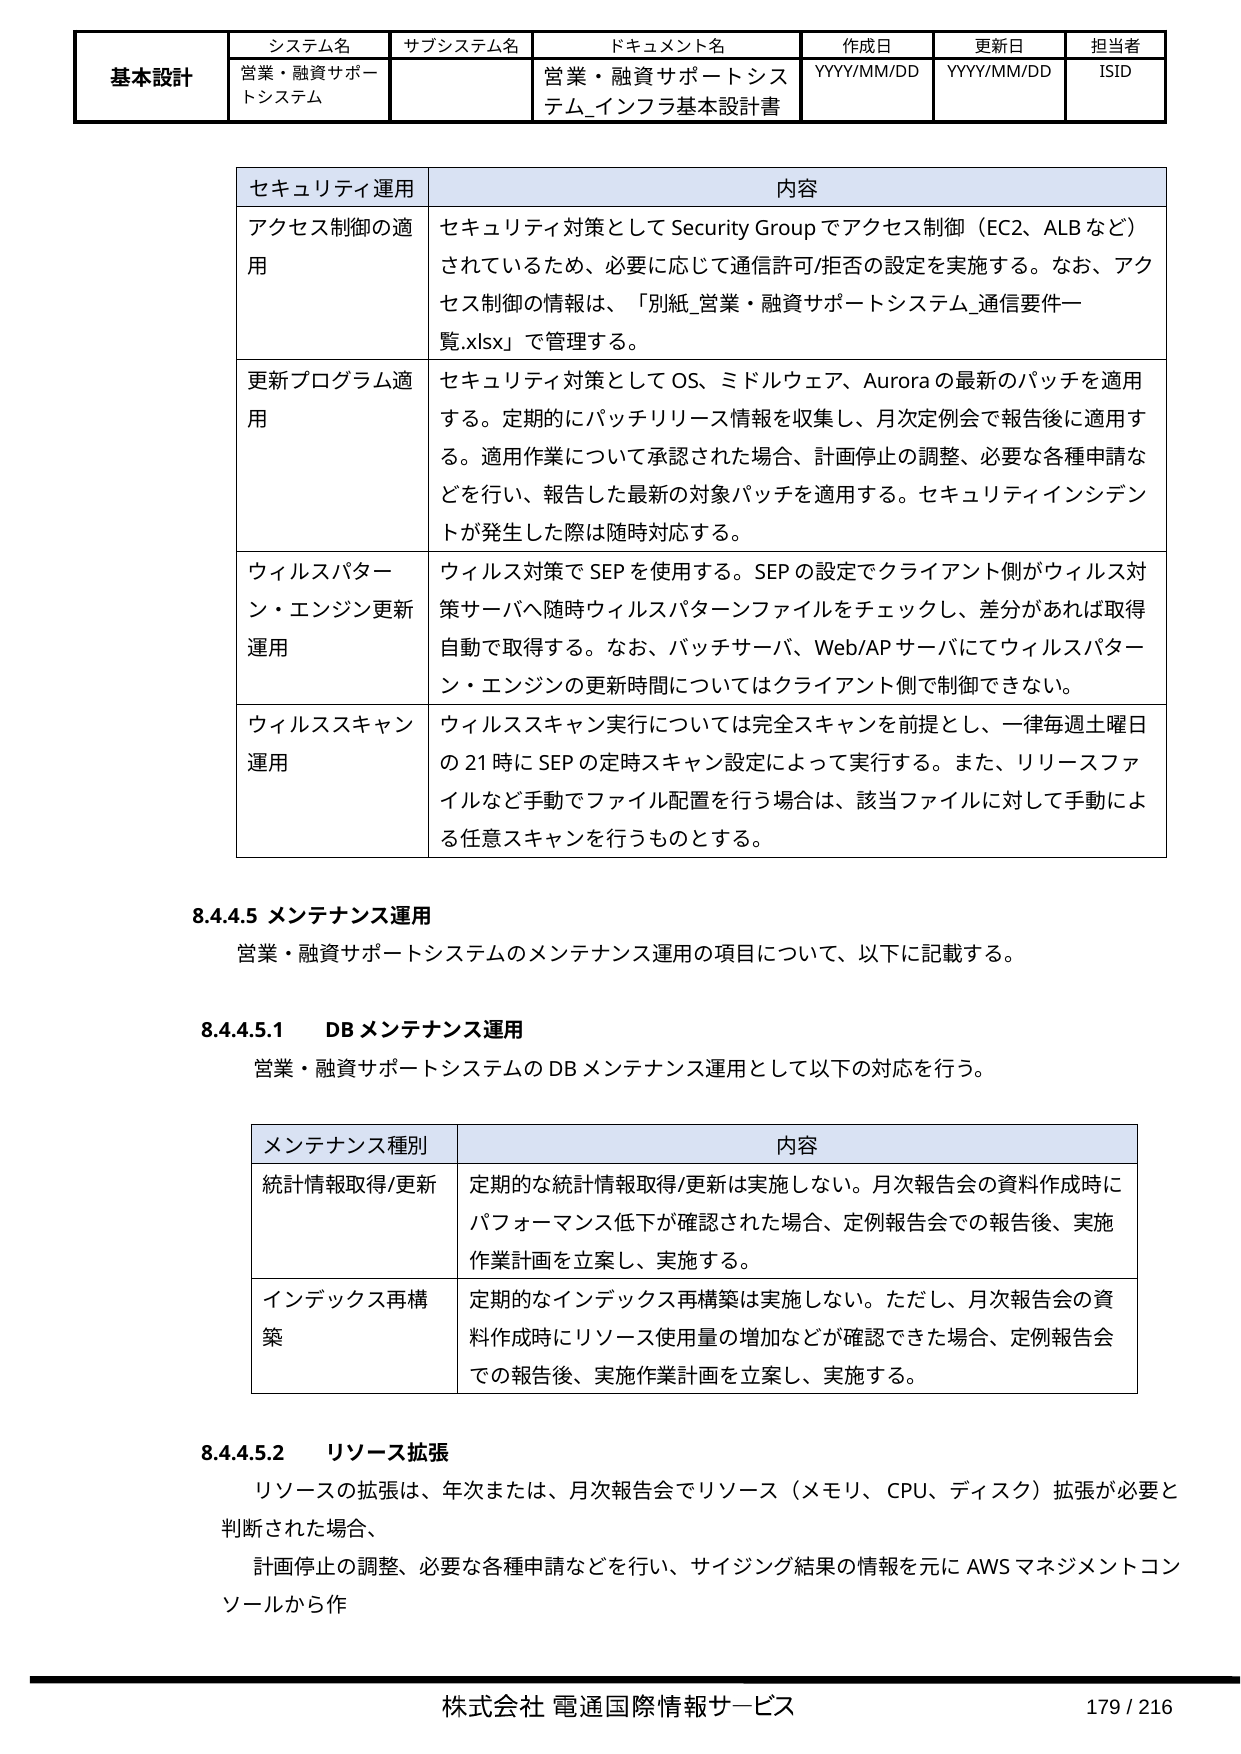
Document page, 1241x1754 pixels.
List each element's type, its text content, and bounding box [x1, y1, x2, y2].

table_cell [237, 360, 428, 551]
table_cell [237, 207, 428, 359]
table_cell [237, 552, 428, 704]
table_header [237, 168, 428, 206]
subtitle メンテナンス運用 [192, 896, 1181, 934]
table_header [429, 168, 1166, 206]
text 計画停止の調整、必要な各種申請などを行い、サイジング結果の情報を元にAWSマネジメントコンソールから作 [222, 1546, 1181, 1622]
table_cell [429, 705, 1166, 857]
text 営業・融資サポートシステムのDBメンテナンス運用として以下の対応を行う。 [222, 1048, 1181, 1086]
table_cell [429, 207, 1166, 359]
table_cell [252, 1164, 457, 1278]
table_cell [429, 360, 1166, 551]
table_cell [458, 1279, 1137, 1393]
subtitle DBメンテナンス運用 [201, 1010, 1181, 1048]
text リソースの拡張は、年次または、月次報告会でリソース（メモリ、CPU、ディスク）拡張が必要と判断された場合、 [222, 1470, 1181, 1546]
text 営業・融資サポートシステムのメンテナンス運用の項目について、以下に記載する。 [236, 934, 1181, 972]
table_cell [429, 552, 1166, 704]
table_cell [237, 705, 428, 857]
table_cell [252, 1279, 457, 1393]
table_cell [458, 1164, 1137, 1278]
picture [442, 1694, 794, 1718]
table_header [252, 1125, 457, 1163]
subtitle リソース拡張 [201, 1432, 1181, 1470]
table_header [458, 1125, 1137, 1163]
